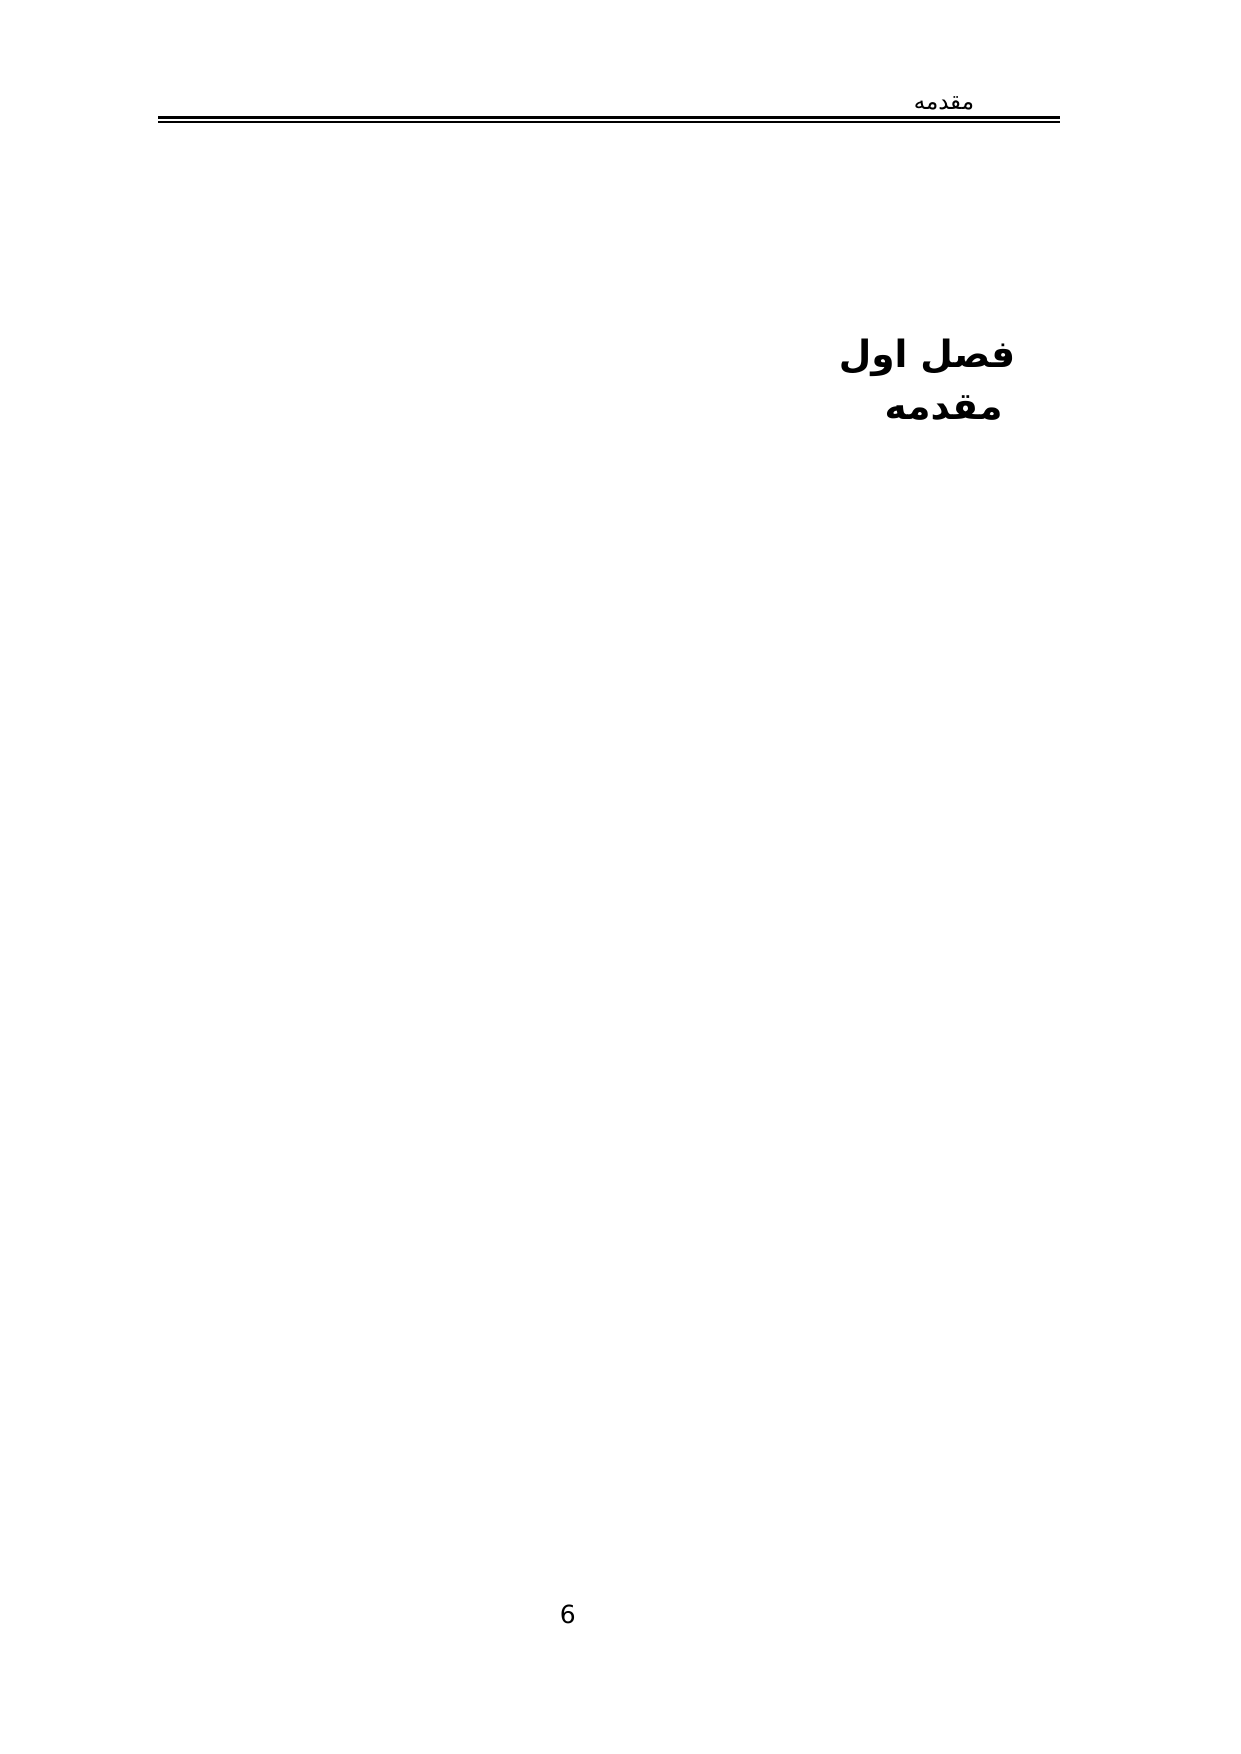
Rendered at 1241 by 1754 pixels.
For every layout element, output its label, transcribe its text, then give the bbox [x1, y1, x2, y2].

subtitle فصل اول مقدمه [150, 280, 1015, 428]
